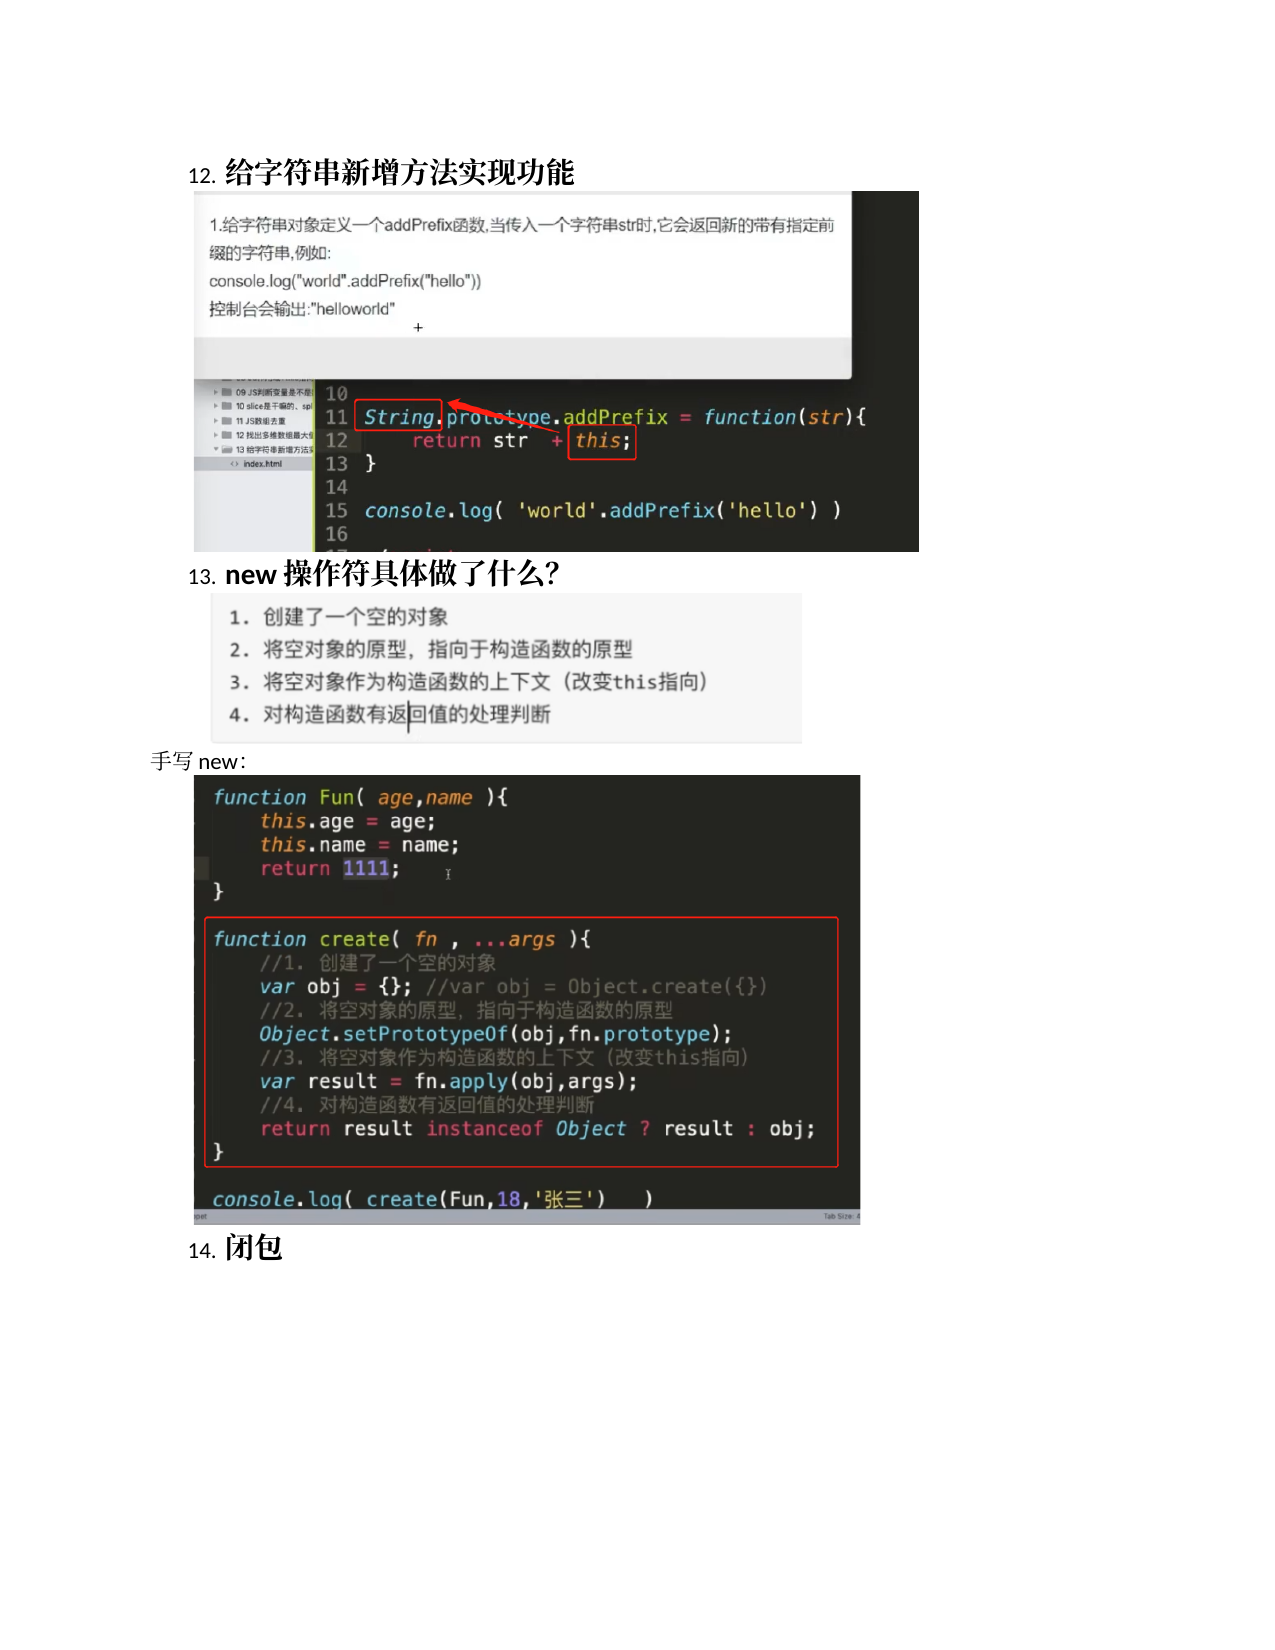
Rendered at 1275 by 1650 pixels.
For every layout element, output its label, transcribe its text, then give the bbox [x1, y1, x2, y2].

list new操作符具体做了什么？ [187, 551, 1125, 593]
picture [193, 775, 861, 1225]
picture [193, 191, 919, 552]
list 给字符串新增方法实现功能 [187, 150, 1125, 192]
picture [193, 593, 803, 745]
text 手写new： [150, 744, 1125, 776]
list 闭包 [187, 1225, 1125, 1267]
